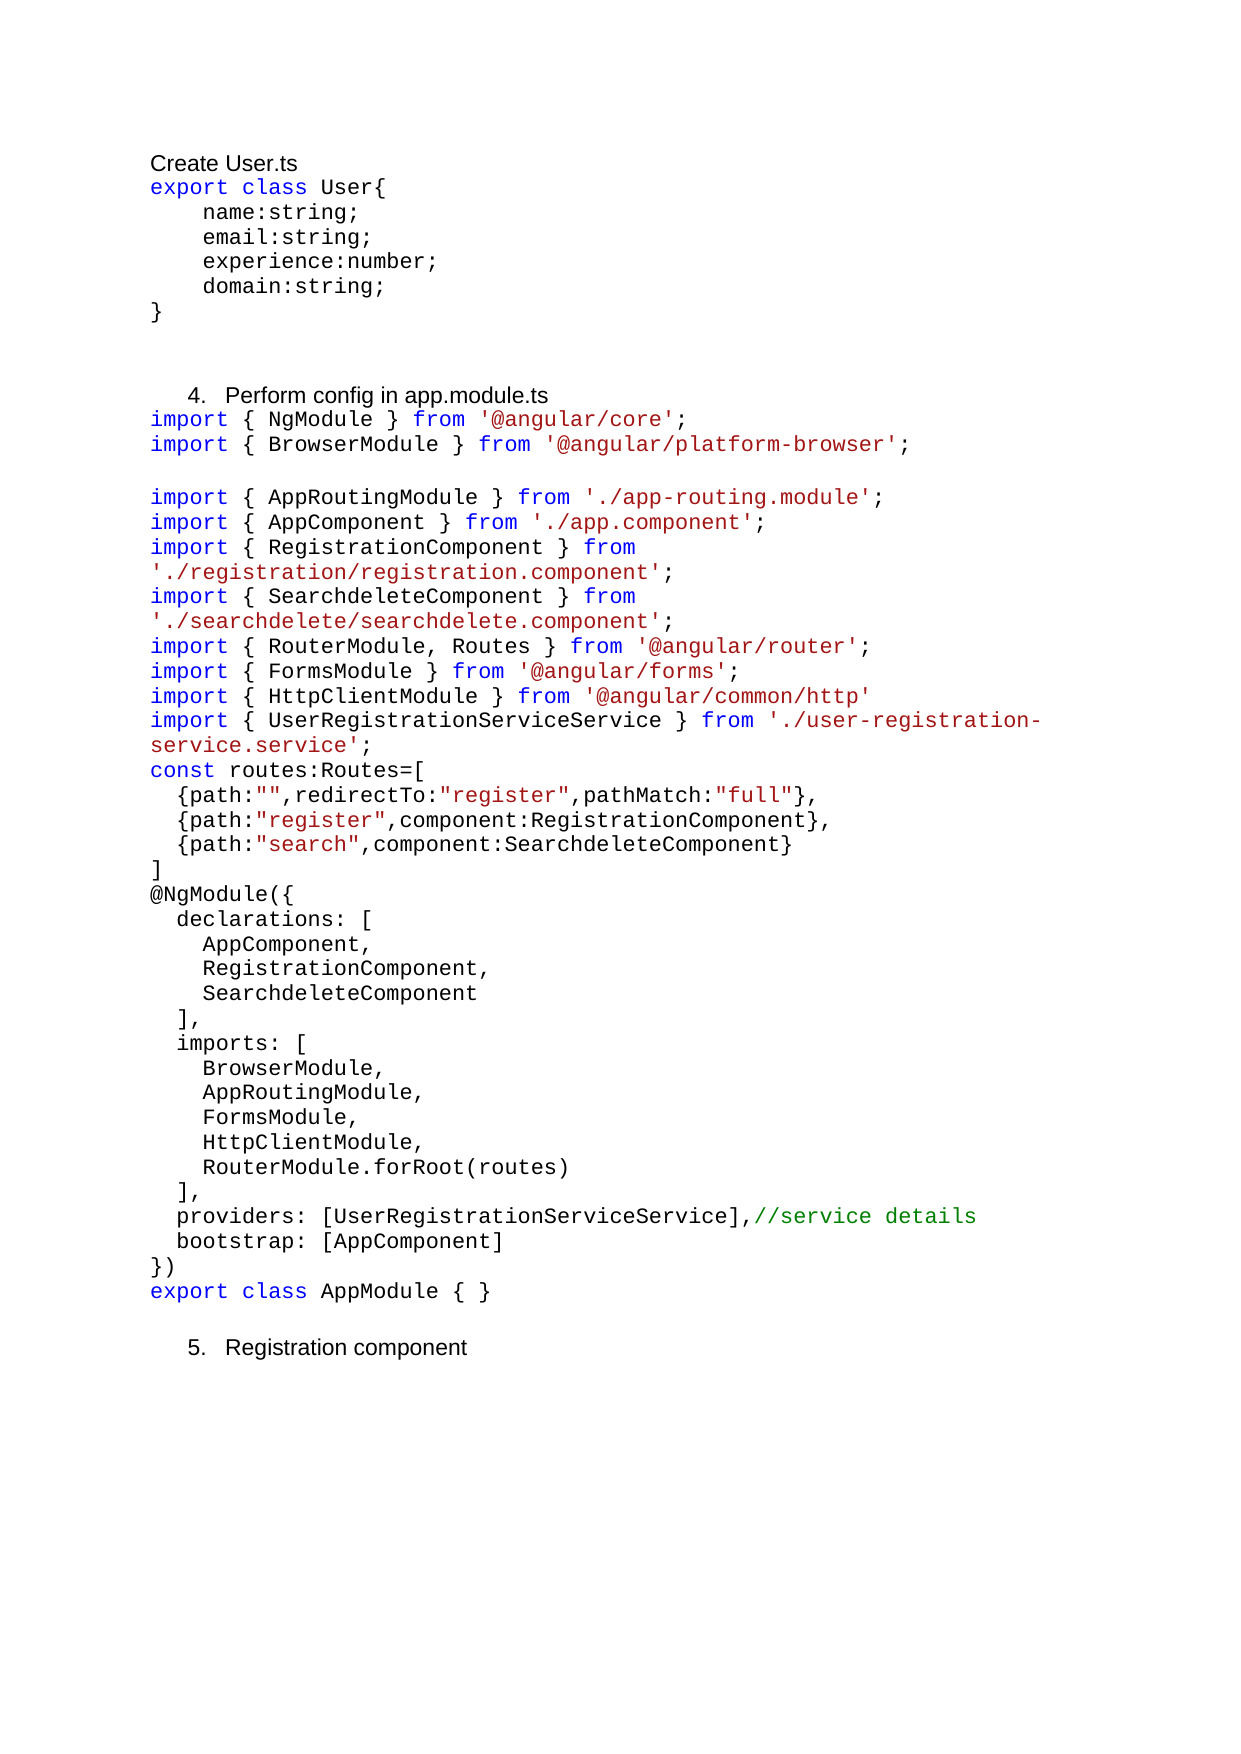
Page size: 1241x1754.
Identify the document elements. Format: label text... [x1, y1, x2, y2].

list Registration component [187, 1333, 1090, 1360]
text name:string; [150, 201, 1090, 226]
text {path:"search",component:SearchdeleteComponent} [150, 834, 1090, 858]
list Perform config in app.module.ts [187, 382, 1090, 408]
text import { HttpClientModule } from '@angular/common/http' [150, 685, 1090, 710]
text import { FormsModule } from '@angular/forms'; [150, 660, 1090, 685]
text }) [150, 1255, 1090, 1280]
text Create User.ts [150, 150, 1090, 176]
text ] [150, 858, 1090, 883]
text FormsModule, [150, 1106, 1090, 1131]
text import { RegistrationComponent } from './registration/registration.component'; [150, 536, 1090, 586]
text imports: [ [150, 1032, 1090, 1057]
text providers: [UserRegistrationServiceService],//service details [150, 1206, 1090, 1230]
text import { RouterModule, Routes } from '@angular/router'; [150, 635, 1090, 660]
text import { AppComponent } from './app.component'; [150, 511, 1090, 536]
text {path:"",redirectTo:"register",pathMatch:"full"}, [150, 784, 1090, 809]
text } [150, 300, 1090, 325]
text domain:string; [150, 276, 1090, 300]
text import { NgModule } from '@angular/core'; [150, 408, 1090, 433]
text const routes:Routes=[ [150, 759, 1090, 784]
text SearchdeleteComponent [150, 982, 1090, 1007]
text BrowserModule, [150, 1057, 1090, 1082]
text declarations: [ [150, 908, 1090, 933]
text ], [150, 1181, 1090, 1206]
text @NgModule({ [150, 883, 1090, 908]
text experience:number; [150, 251, 1090, 276]
text RouterModule.forRoot(routes) [150, 1156, 1090, 1181]
text export class AppModule { } [150, 1280, 1090, 1305]
text AppComponent, [150, 933, 1090, 958]
text {path:"register",component:RegistrationComponent}, [150, 809, 1090, 834]
text import { AppRoutingModule } from './app-routing.module'; [150, 487, 1090, 511]
text bootstrap: [AppComponent] [150, 1230, 1090, 1255]
text import { SearchdeleteComponent } from './searchdelete/searchdelete.component'; [150, 586, 1090, 635]
text AppRoutingModule, [150, 1082, 1090, 1106]
text ], [150, 1007, 1090, 1032]
text export class User{ [150, 176, 1090, 201]
text HttpClientModule, [150, 1131, 1090, 1156]
text email:string; [150, 226, 1090, 251]
text import { BrowserModule } from '@angular/platform-browser'; [150, 433, 1090, 458]
text import { UserRegistrationServiceService } from './user-registration-service.service'; [150, 710, 1090, 759]
text RegistrationComponent, [150, 958, 1090, 982]
